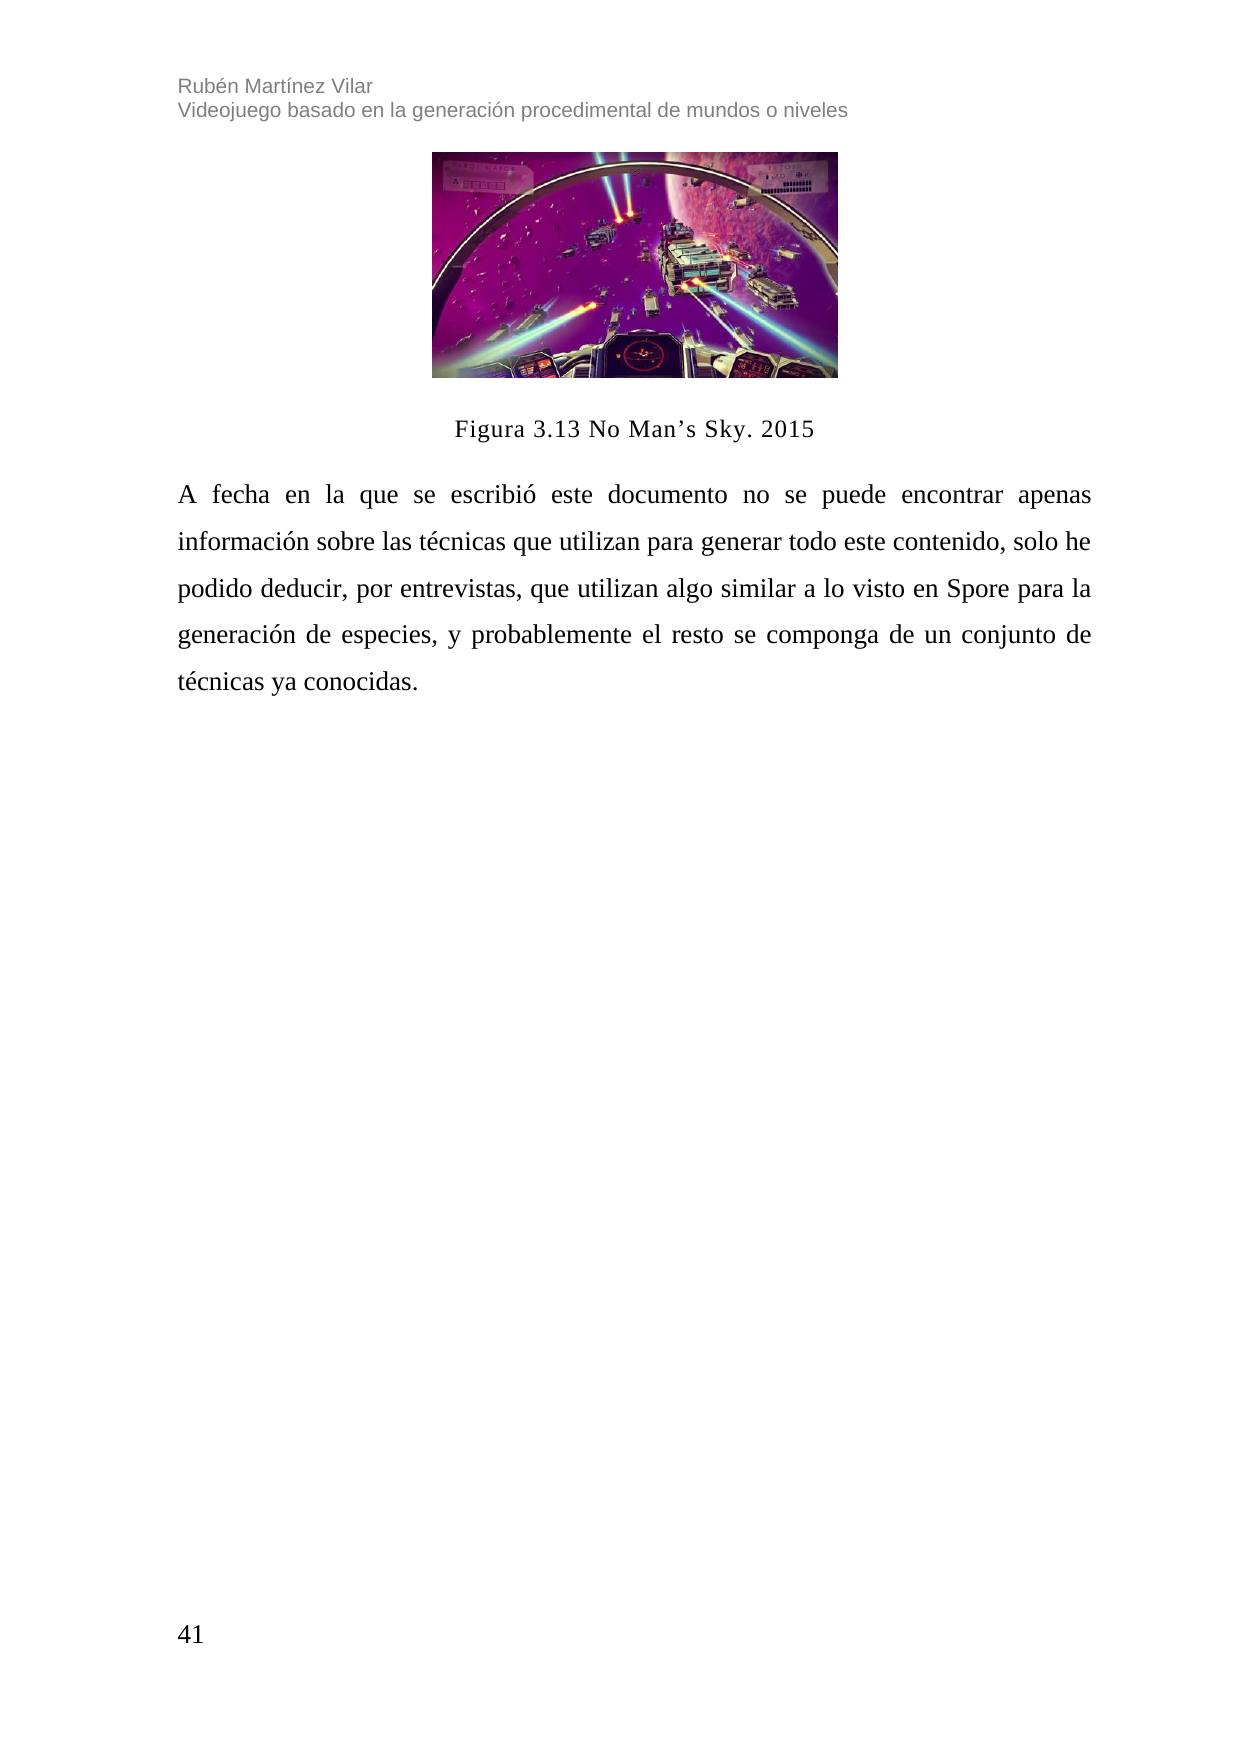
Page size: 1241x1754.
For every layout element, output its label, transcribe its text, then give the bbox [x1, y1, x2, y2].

picture [432, 152, 838, 378]
text A fecha en la que se escribió este documento no se puede encontrar apenas información sobre las técnicas que utilizan para generar todo este contenido, solo he podido deducir, por entrevistas, que utilizan algo similar a lo visto en Spore para la generación de especies, y probablemente el resto se componga de un conjunto de técnicas ya conocidas. [177, 478, 1092, 696]
